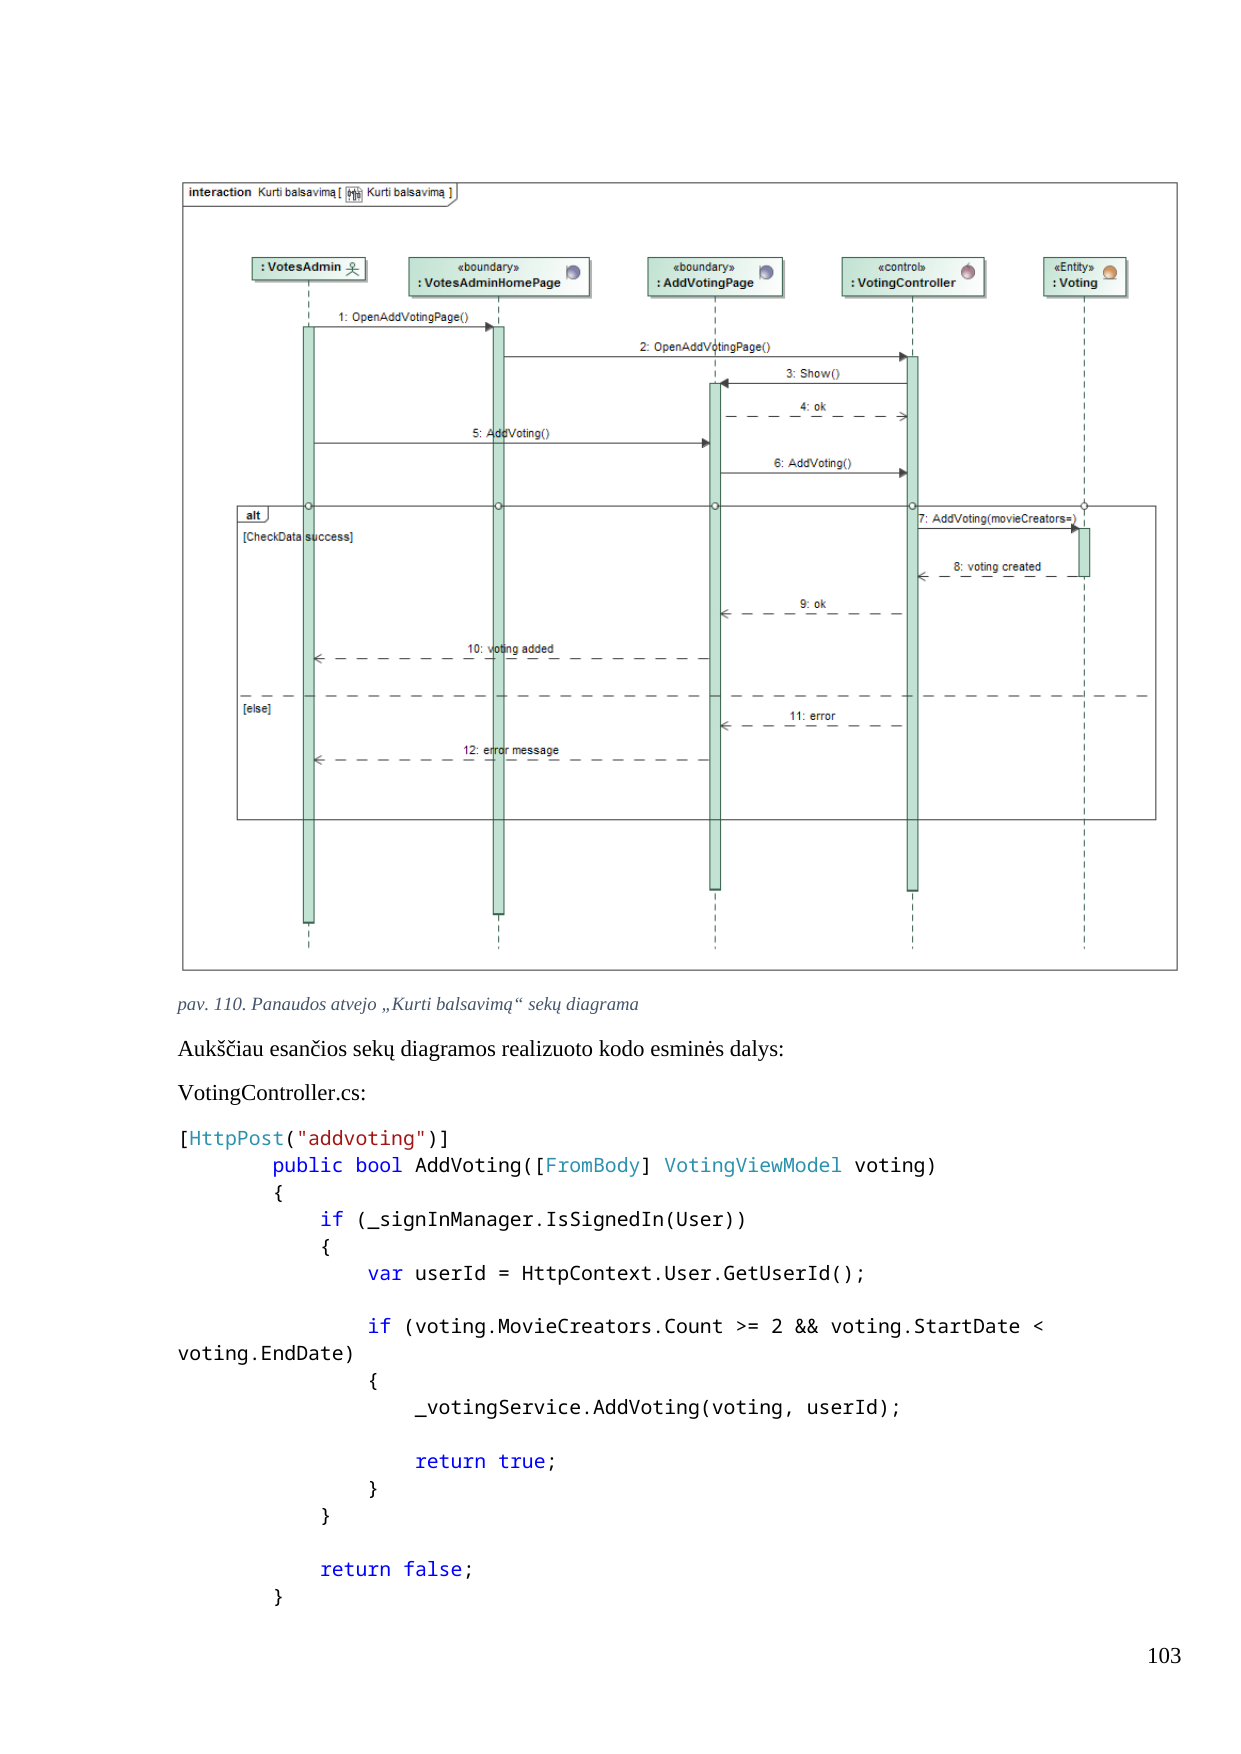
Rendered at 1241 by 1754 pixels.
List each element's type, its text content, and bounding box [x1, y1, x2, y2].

text } [177, 1501, 1181, 1528]
text public bool AddVoting([FromBody] VotingViewModel voting) [177, 1151, 1181, 1178]
text if (voting.MovieCreators.Count >= 2 && voting.StartDate < voting.EndDate) [177, 1312, 1181, 1366]
picture [177, 177, 1182, 975]
text if (_signInManager.IsSignedIn(User)) [177, 1205, 1181, 1232]
text { [177, 1366, 1181, 1393]
text var userId = HttpContext.User.GetUserId(); [177, 1259, 1181, 1286]
text VotingController.cs: [177, 1079, 1181, 1106]
text [HttpPost("addvoting")] [177, 1124, 1181, 1151]
text return false; [177, 1555, 1181, 1582]
text return true; [177, 1447, 1181, 1474]
text { [177, 1232, 1181, 1259]
text _votingService.AddVoting(voting, userId); [177, 1393, 1181, 1420]
text { [177, 1178, 1181, 1205]
text } [177, 1474, 1181, 1501]
text pav. 110. Panaudos atvejo „Kurti balsavimą“ sekų diagrama [177, 992, 1181, 1014]
text } [177, 1582, 1181, 1609]
text Aukščiau esančios sekų diagramos realizuoto kodo esminės dalys: [177, 1035, 1181, 1061]
